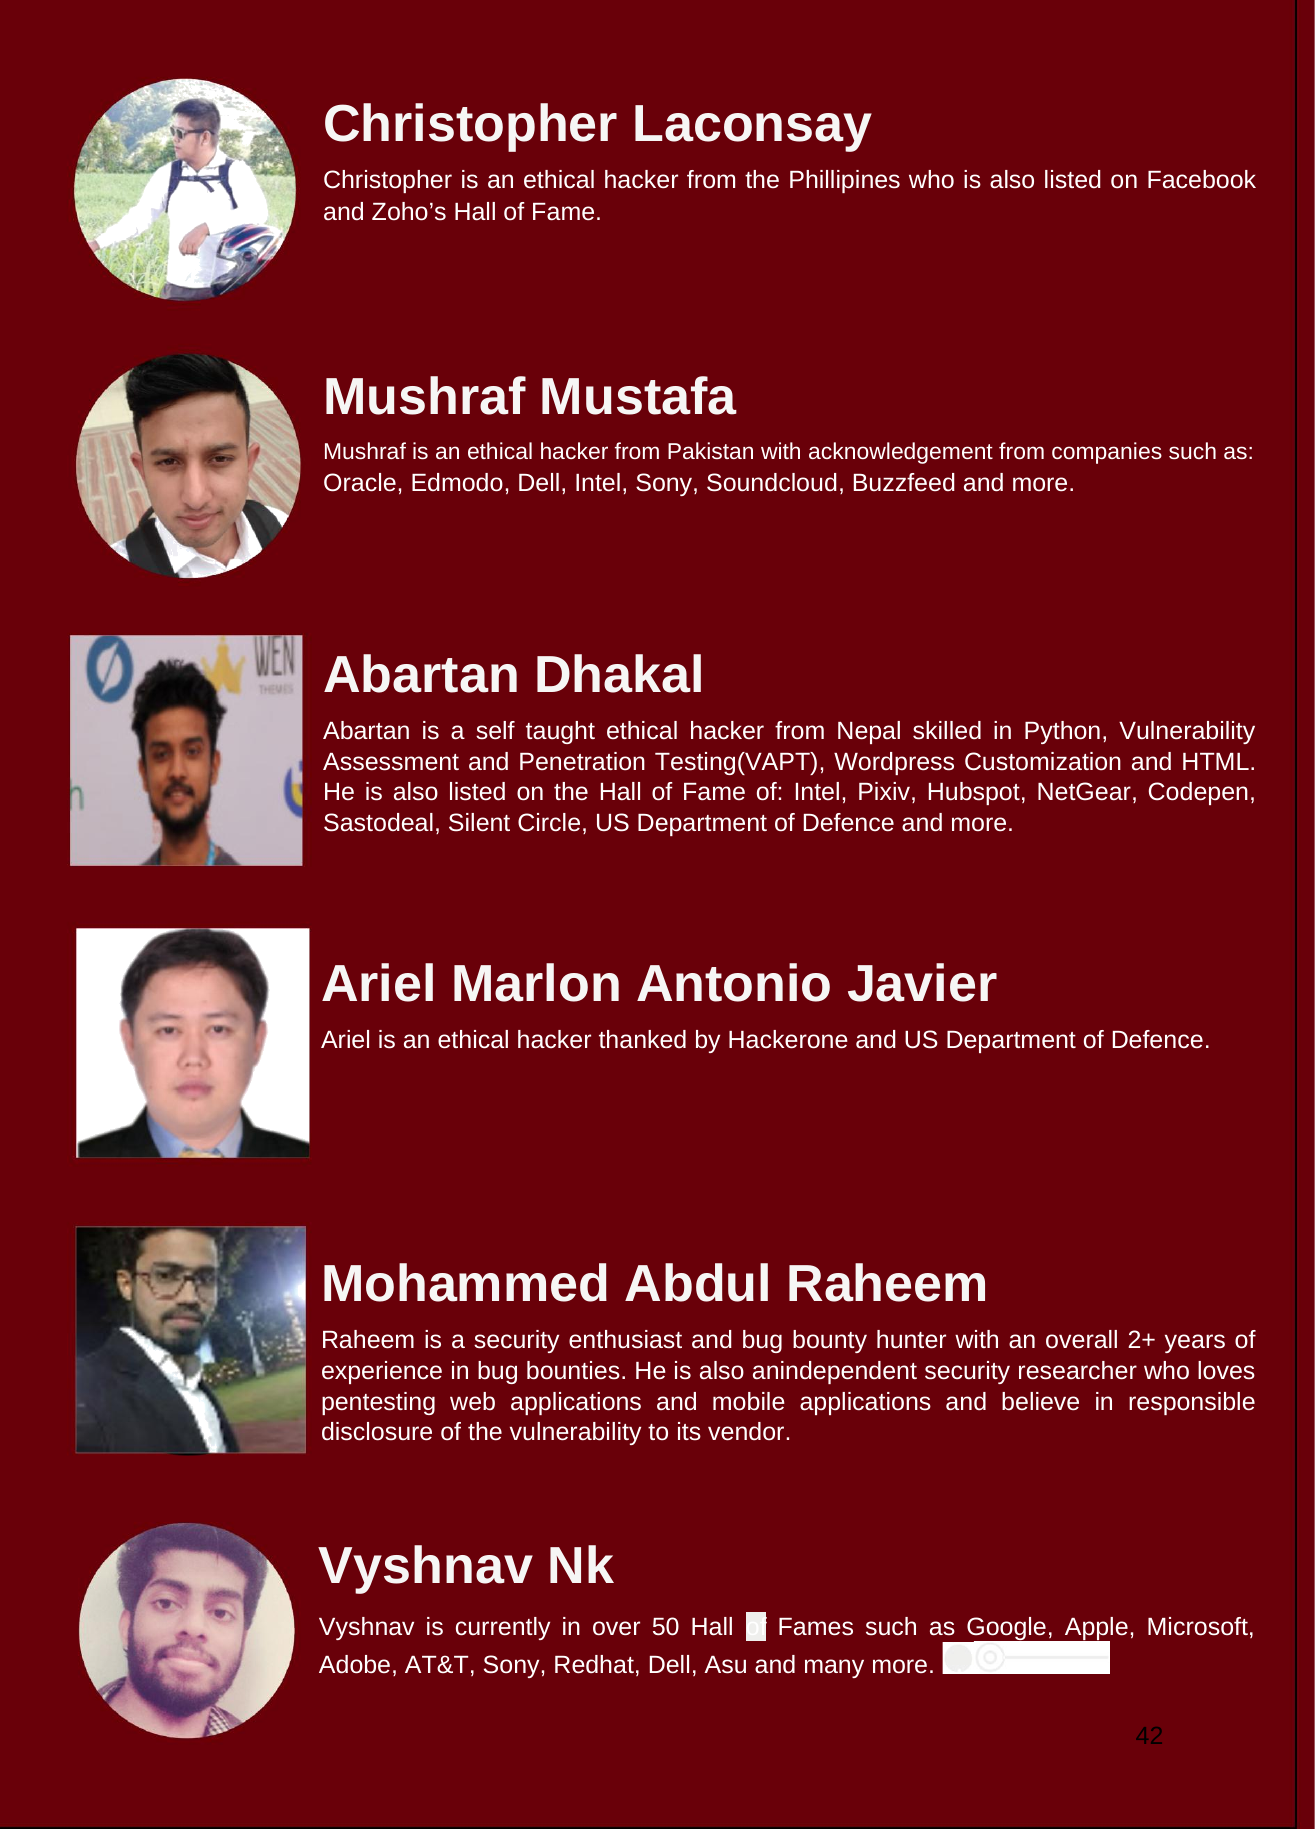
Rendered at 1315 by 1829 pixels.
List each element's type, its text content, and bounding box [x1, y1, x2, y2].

text 42 [1135, 1721, 1258, 1749]
text Raheem is a security enthusiast and bug bounty hunter with an overall 2+ years of experience in bug bounties. He is also anindependent security researcher who loves pentesting web applications and mobile applications and believe in responsible disclosure of the vulnerability to its vendor. [321, 1325, 1258, 1446]
text Ariel Marlon Antonio Javier [321, 953, 1258, 1013]
text Oracle, Edmodo, Dell, Intel, Sony, Soundcloud, Buzzfeed and more. [323, 468, 1258, 497]
text Christopher is an ethical hacker from the Phillipines who is also listed on Facebook and Zoho’s Hall of Fame. [323, 165, 1258, 226]
picture [0, 0, 1315, 1829]
text Mushraf Mustafa [323, 366, 1258, 426]
text Christopher Laconsay [323, 92, 1258, 152]
text Abartan is a self taught ethical hacker from Nepal skilled in Python, Vulnerability Assessment and Penetration Testing(VAPT), Wordpress Customization and HTML. He is also listed on the Hall of Fame of: Intel, Pixiv, Hubspot, NetGear, Codepen, Sastodeal, Silent Circle, US Department of Defence and more. [323, 716, 1258, 837]
text Ariel is an ethical hacker thanked by Hackerone and US Department of Defence. [321, 1025, 1258, 1054]
text Abartan Dhakal [323, 643, 1258, 703]
text Mushraf is an ethical hacker from Pakistan with acknowledgement from companies such as: [323, 438, 1258, 464]
text Vyshnav Nk [319, 1534, 1258, 1594]
text Vyshnav is currently in over 50 Hall of Fames such as Google, Apple, Microsoft, Adobe, AT&T, Sony, Redhat, Dell, Asu and many more. [319, 1612, 1256, 1679]
text Mohammed Abdul Raheem [321, 1253, 1258, 1313]
